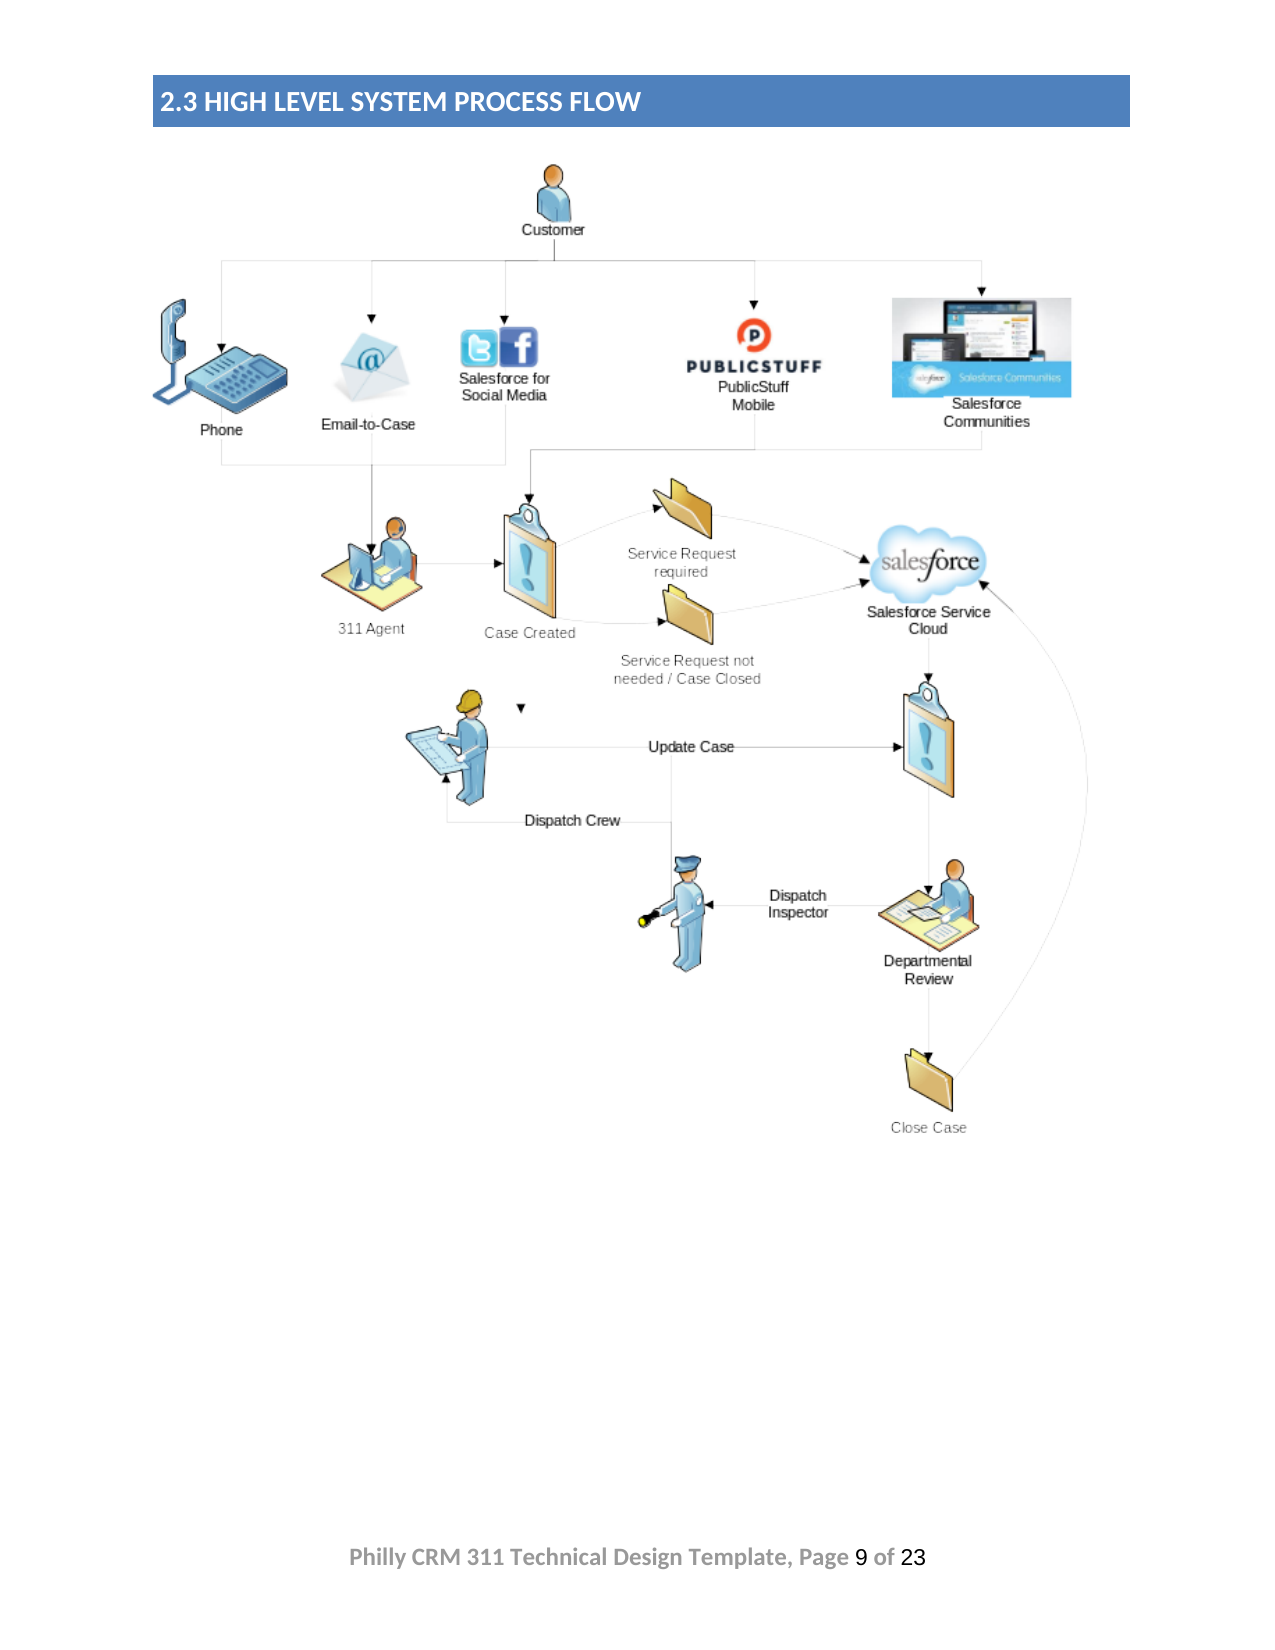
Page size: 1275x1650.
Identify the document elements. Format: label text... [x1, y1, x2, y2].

table_header 2.3 HIGH LEVEL SYSTEM PROCESS FLOW [155, 77, 1128, 125]
